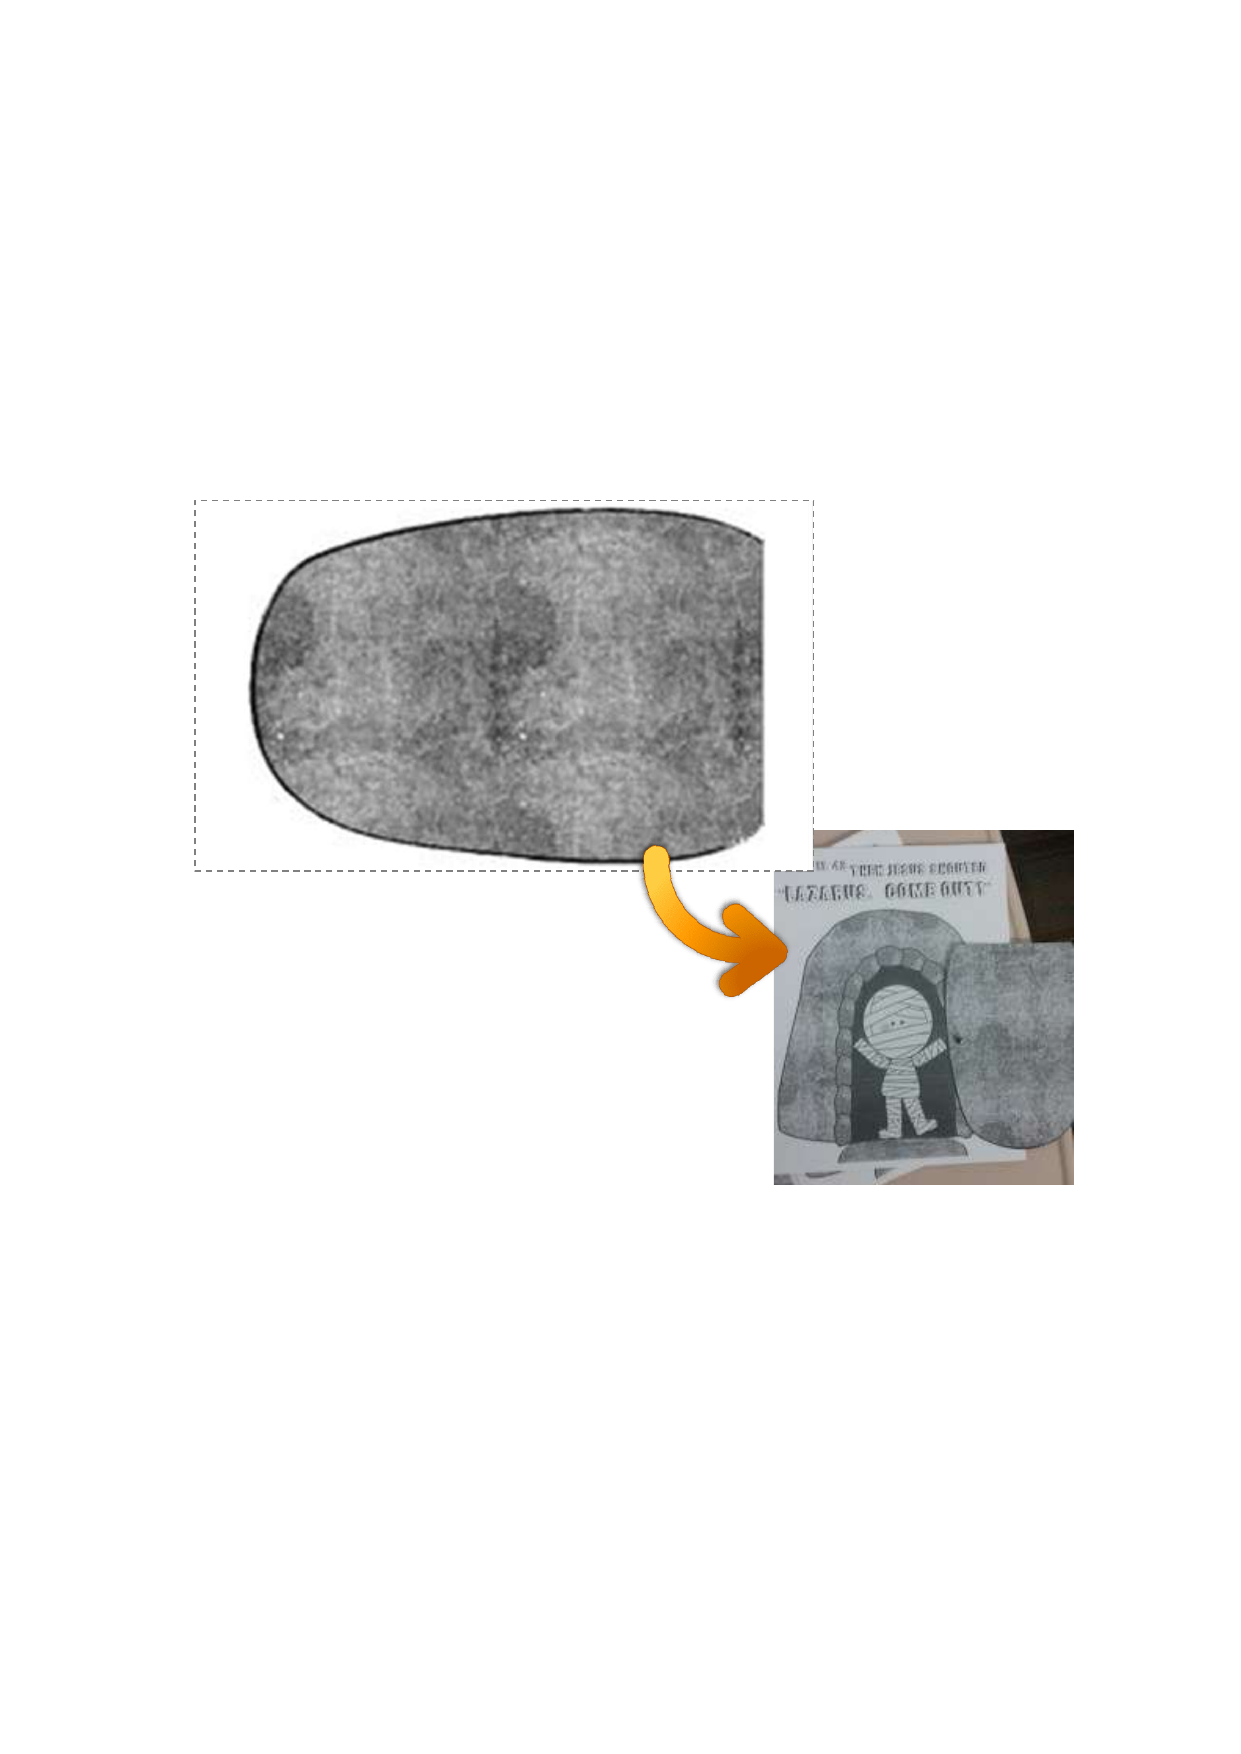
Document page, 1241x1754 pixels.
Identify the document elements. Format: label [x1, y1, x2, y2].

picture [196, 501, 1074, 1185]
